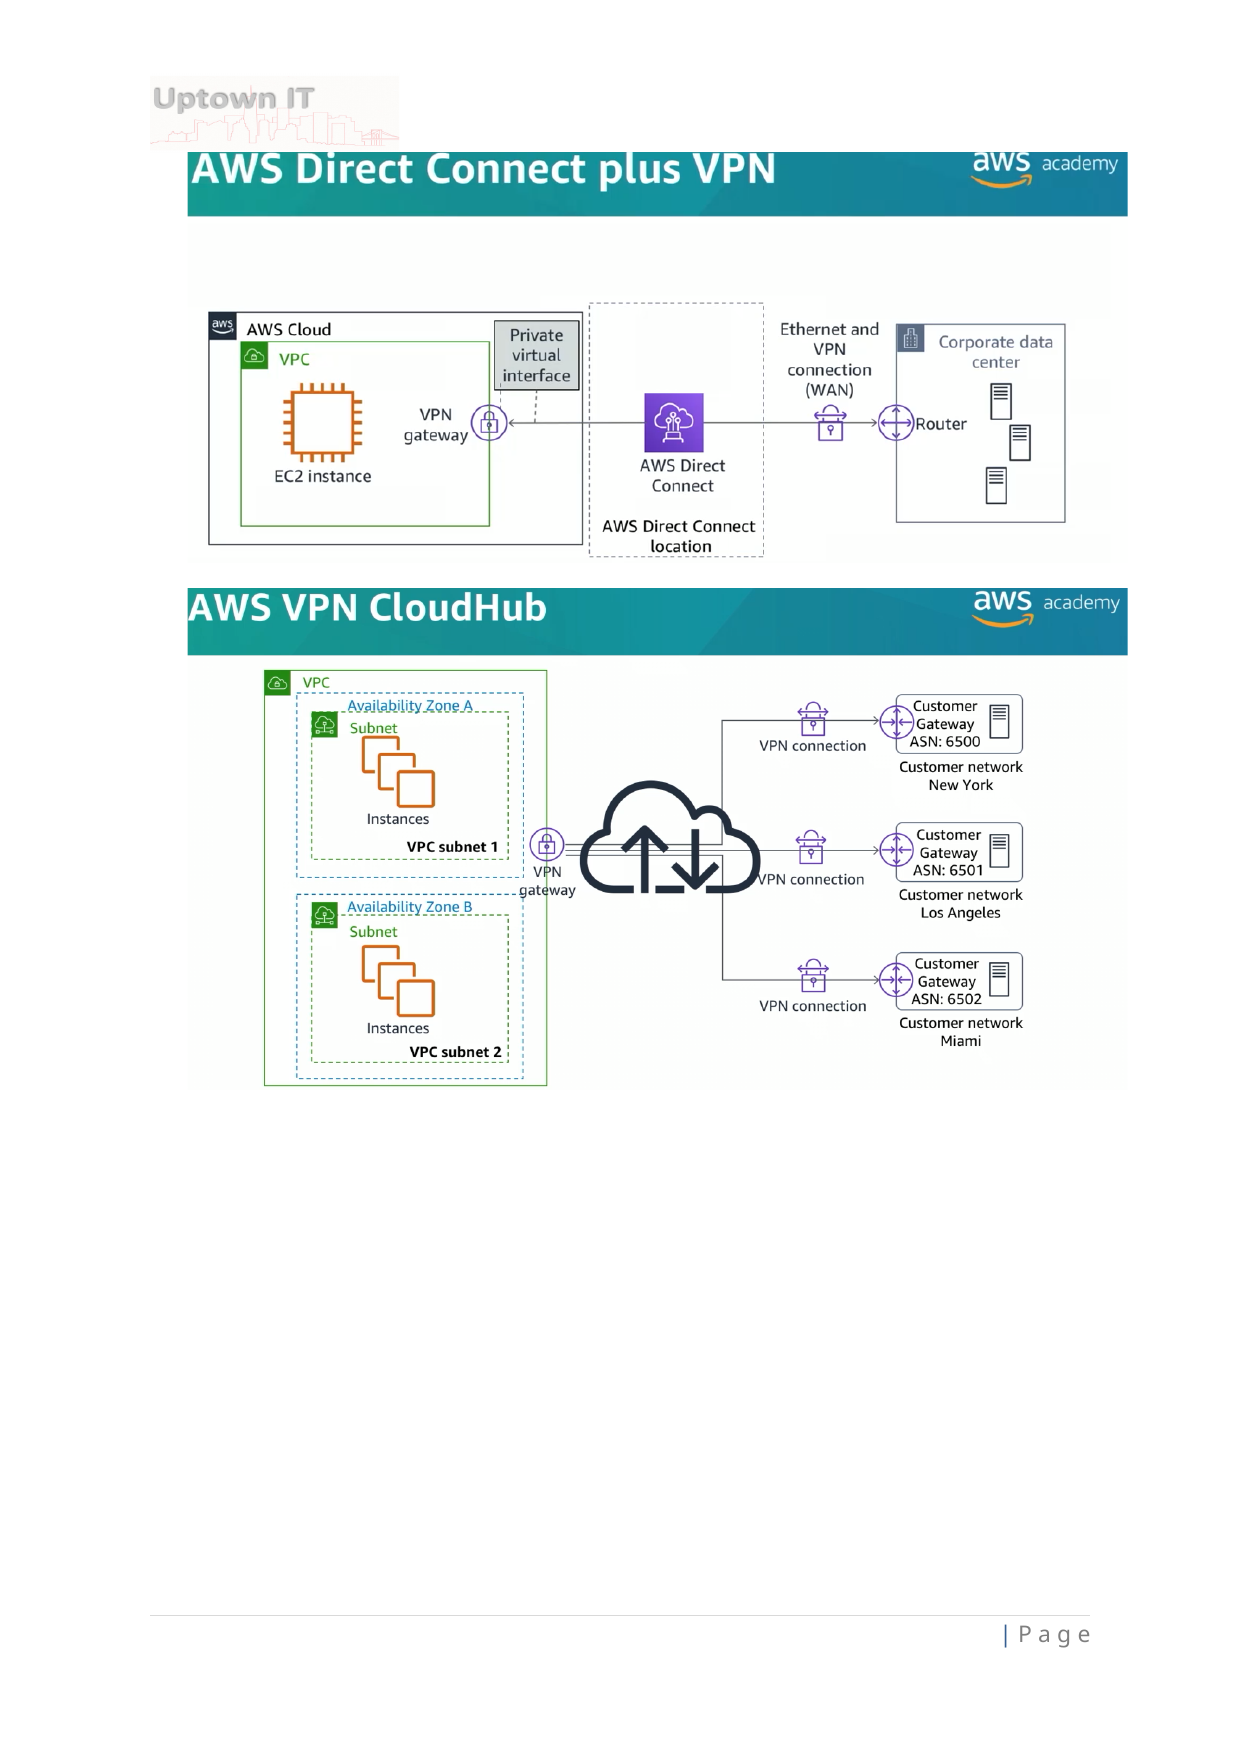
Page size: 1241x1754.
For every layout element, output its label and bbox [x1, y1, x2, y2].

picture [187, 588, 1128, 1090]
picture [150, 73, 1128, 563]
